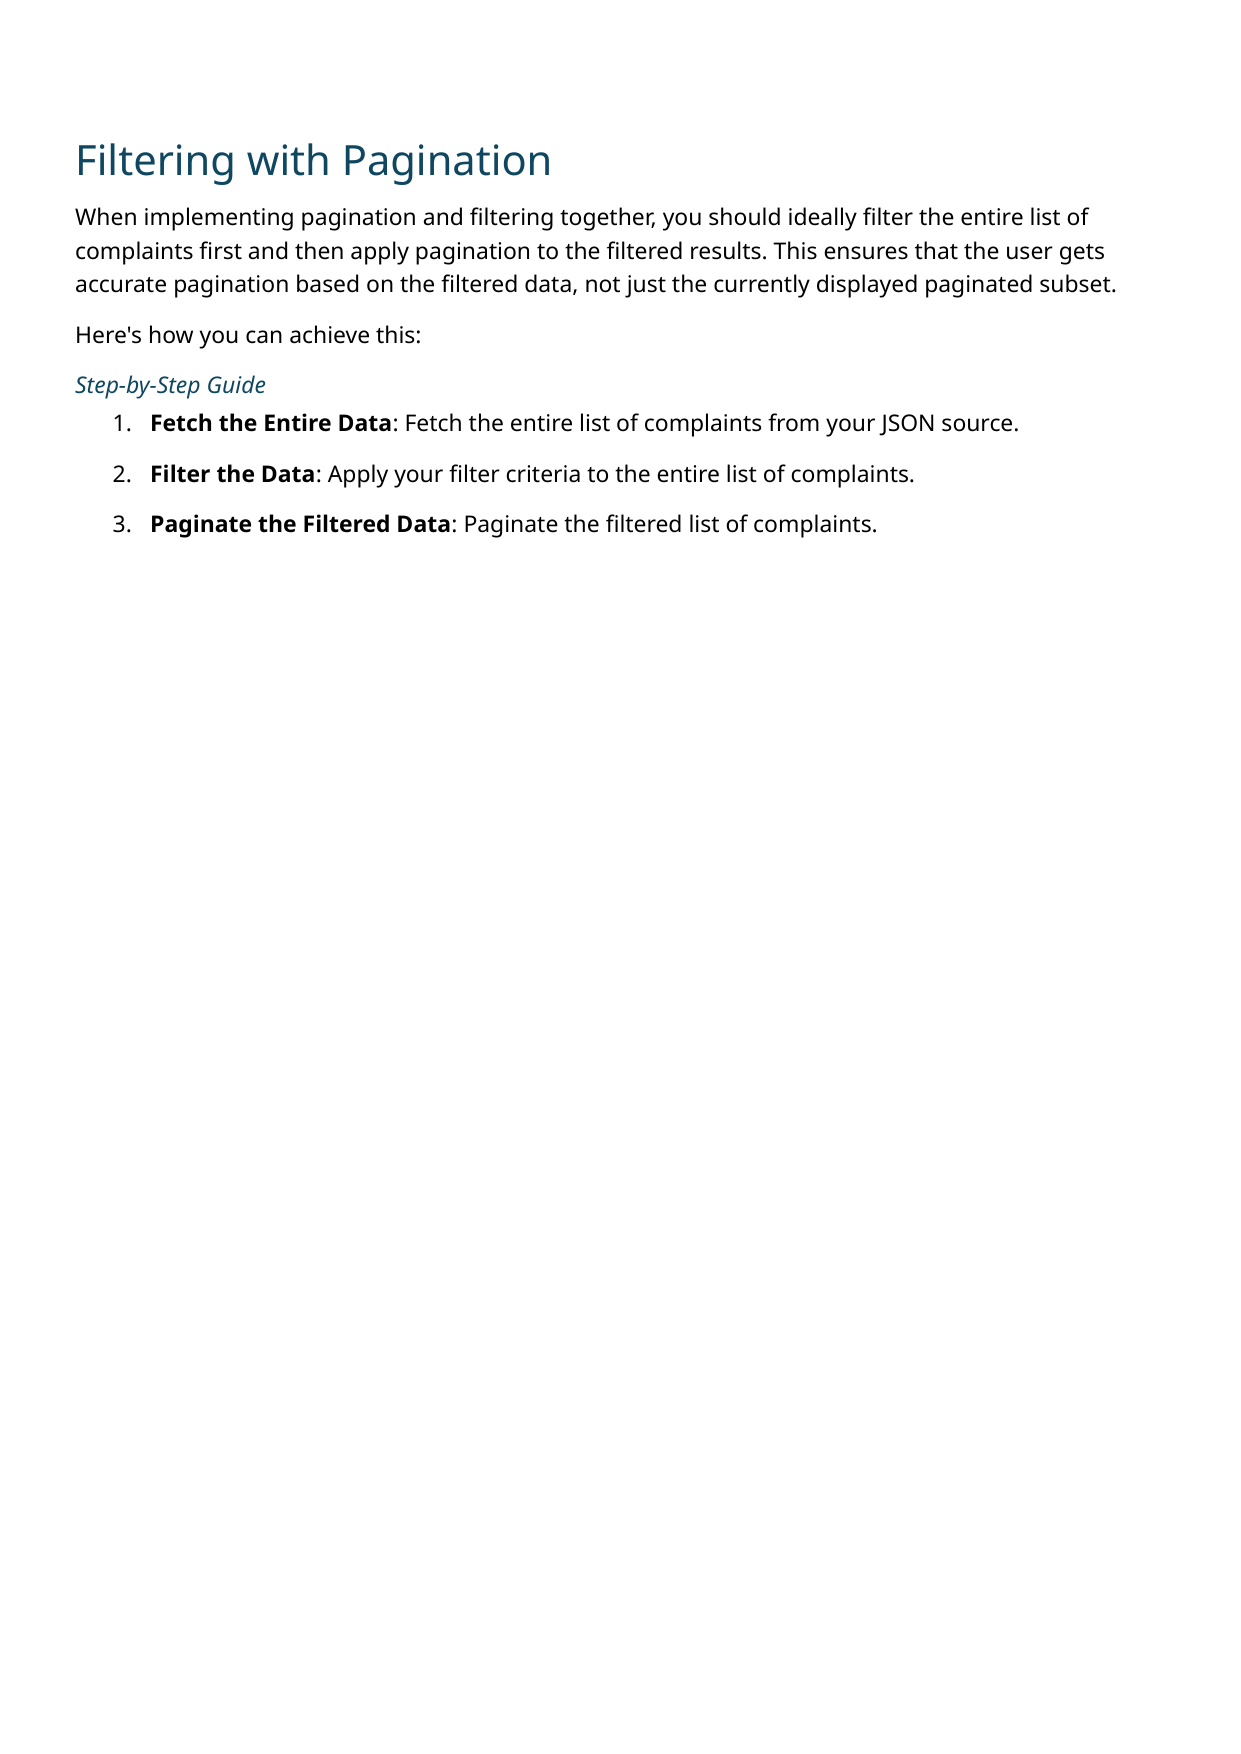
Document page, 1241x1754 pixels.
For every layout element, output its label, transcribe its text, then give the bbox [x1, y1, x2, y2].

subtitle Filtering with Pagination [75, 131, 1153, 188]
list Filter the Data: Apply your filter criteria to the entire list of complaints. [112, 457, 1153, 489]
subtitle Step-by-Step Guide [75, 369, 1153, 400]
text Here's how you can achieve this: [75, 319, 1153, 350]
list Paginate the Filtered Data: Paginate the filtered list of complaints. [112, 508, 1153, 539]
list Fetch the Entire Data: Fetch the entire list of complaints from your JSON source. [112, 407, 1153, 438]
text When implementing pagination and filtering together, you should ideally filter the entire list of complaints first and then apply pagination to the filtered results. This ensures that the user gets accurate pagination based on the filtered data, not just the currently displayed paginated subset. [75, 201, 1153, 299]
